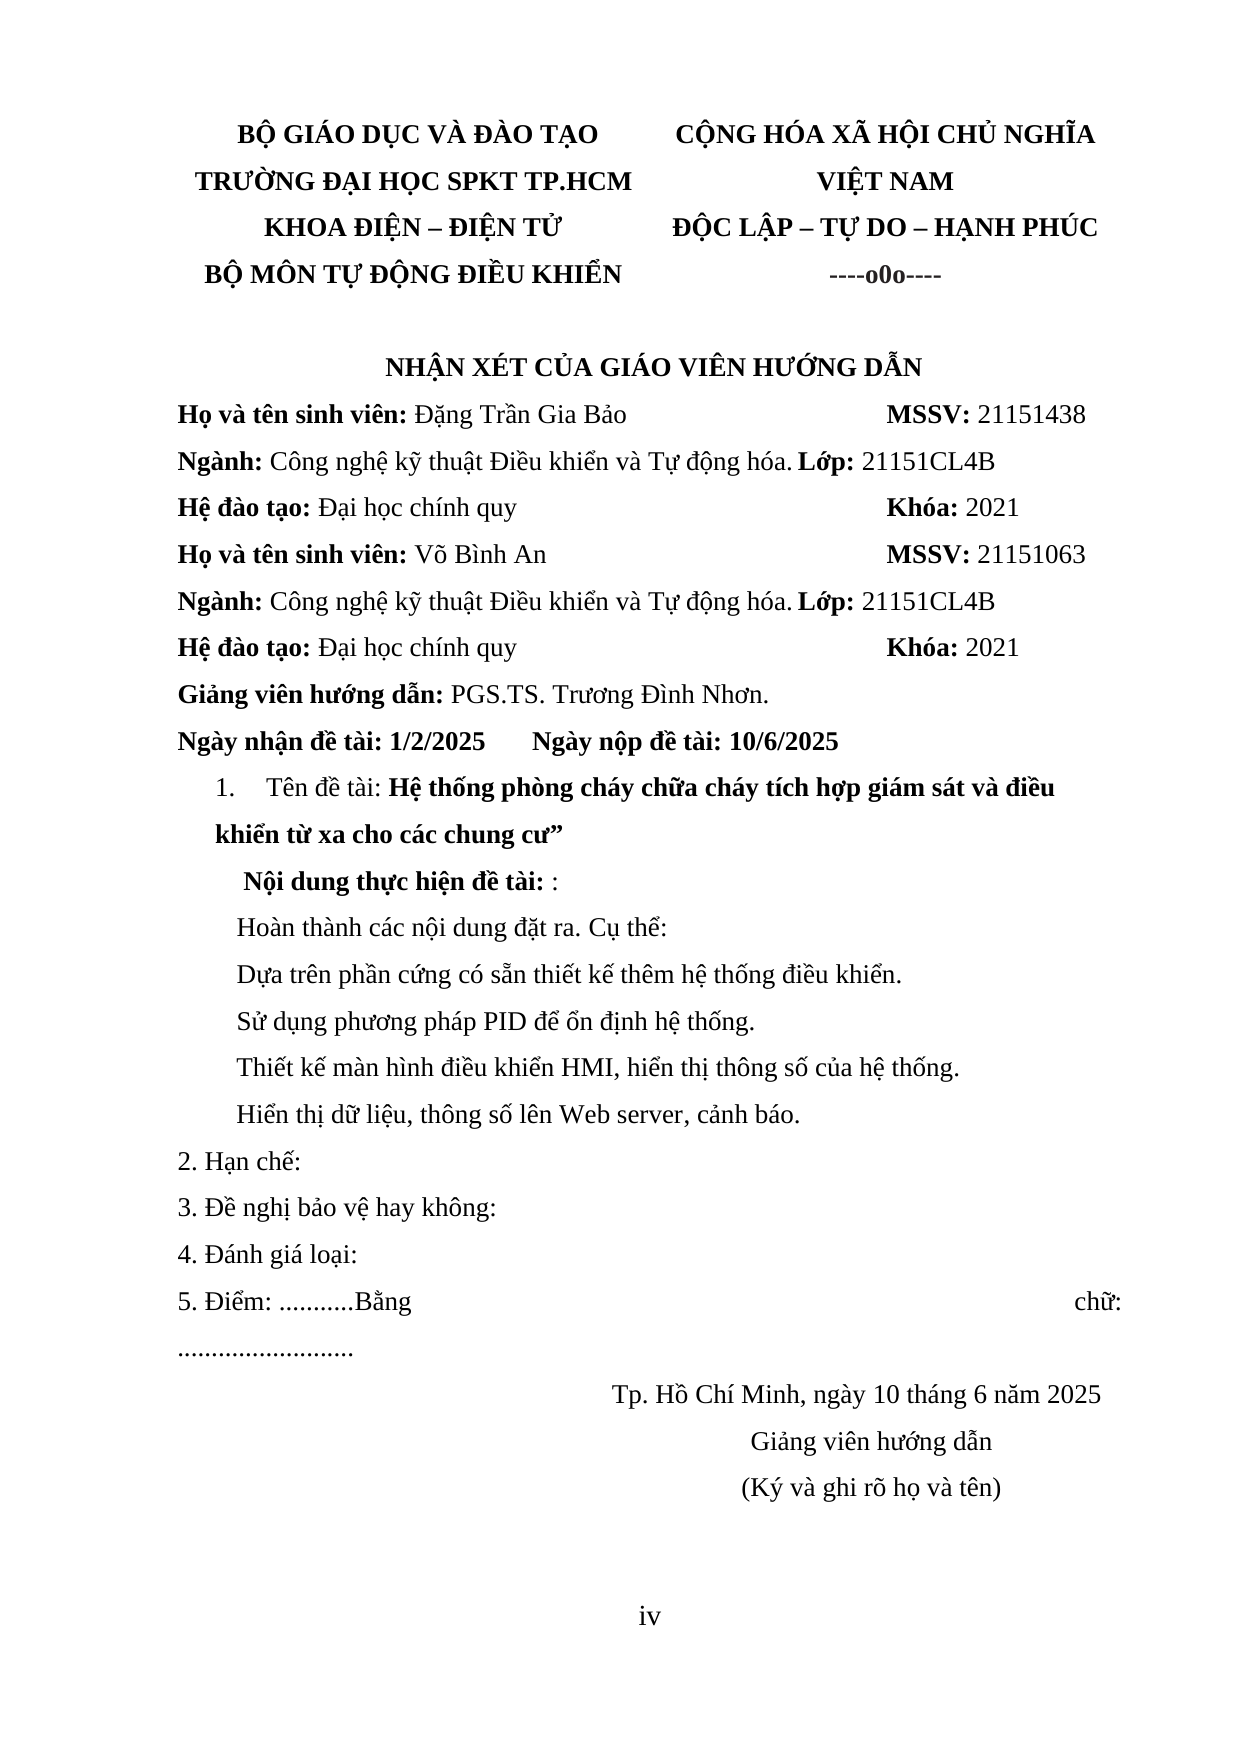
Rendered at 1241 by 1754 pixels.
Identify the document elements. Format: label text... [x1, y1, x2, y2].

text Họ và tên sinh viên: Đặng Trần Gia Bảo MSSV: 21151438 [177, 398, 1122, 429]
list Thiết kế màn hình điều khiển HMI, hiển thị thông số của hệ thống. [177, 1051, 1122, 1083]
text NHẬN XÉT CỦA GIÁO VIÊN HƯỚNG DẪN [177, 351, 1131, 383]
text Họ và tên sinh viên: Võ Bình An MSSV: 21151063 [177, 538, 1122, 569]
list Nội dung thực hiện đề tài: : [236, 865, 1122, 896]
text 3. Đề nghị bảo vệ hay không: [177, 1191, 1122, 1223]
text Tp. Hồ Chí Minh, ngày 10 tháng 6 năm 2025 [591, 1378, 1122, 1409]
table_header CỘNG HÓA XÃ HỘI CHỦ NGHĨA VIỆT NAM ĐỘC LẬP – TỰ DO – HẠNH PHÚC ----o0o---- [649, 118, 1121, 351]
text (Ký và ghi rõ họ và tên) [591, 1471, 1122, 1503]
list Hiển thị dữ liệu, thông số lên Web server, cảnh báo. [177, 1098, 1122, 1129]
text Hoàn thành các nội dung đặt ra. Cụ thể: [207, 911, 1122, 943]
text Dựa trên phần cứng có sẵn thiết kế thêm hệ thống điều khiển. [207, 958, 1122, 989]
text 2. Hạn chế: [177, 1145, 1122, 1176]
text Giảng viên hướng dẫn: PGS.TS. Trương Đình Nhơn. [177, 678, 1122, 709]
text Ngành: Công nghệ kỹ thuật Điều khiển và Tự động hóa. Lớp: 21151CL4B [177, 445, 1122, 476]
text Ngày nhận đề tài: 1/2/2025 Ngày nộp đề tài: 10/6/2025 [177, 725, 1122, 756]
list Tên đề tài: Hệ thống phòng cháy chữa cháy tích hợp giám sát và điều khiển từ xa cho các chung cư” [215, 771, 1122, 849]
text Giảng viên hướng dẫn [591, 1425, 1122, 1456]
text 5. Điểm: Bằng chữ: [177, 1285, 1122, 1363]
text Ngành: Công nghệ kỹ thuật Điều khiển và Tự động hóa. Lớp: 21151CL4B [177, 585, 1122, 616]
table_header BỘ GIÁO DỤC VÀ ĐÀO TẠO TRƯỜNG ĐẠI HỌC SPKT TP.HCM KHOA ĐIỆN – ĐIỆN TỬ BỘ MÔN TỰ ĐỘNG ĐIỀU KHIỂN [177, 118, 649, 351]
text Hệ đào tạo: Đại học chính quy Khóa: 2021 [177, 491, 1122, 523]
text Sử dụng phương pháp PID để ổn định hệ thống. [207, 1005, 1122, 1036]
text 4. Đánh giá loại: [177, 1238, 1122, 1269]
text Hệ đào tạo: Đại học chính quy Khóa: 2021 [177, 631, 1122, 663]
